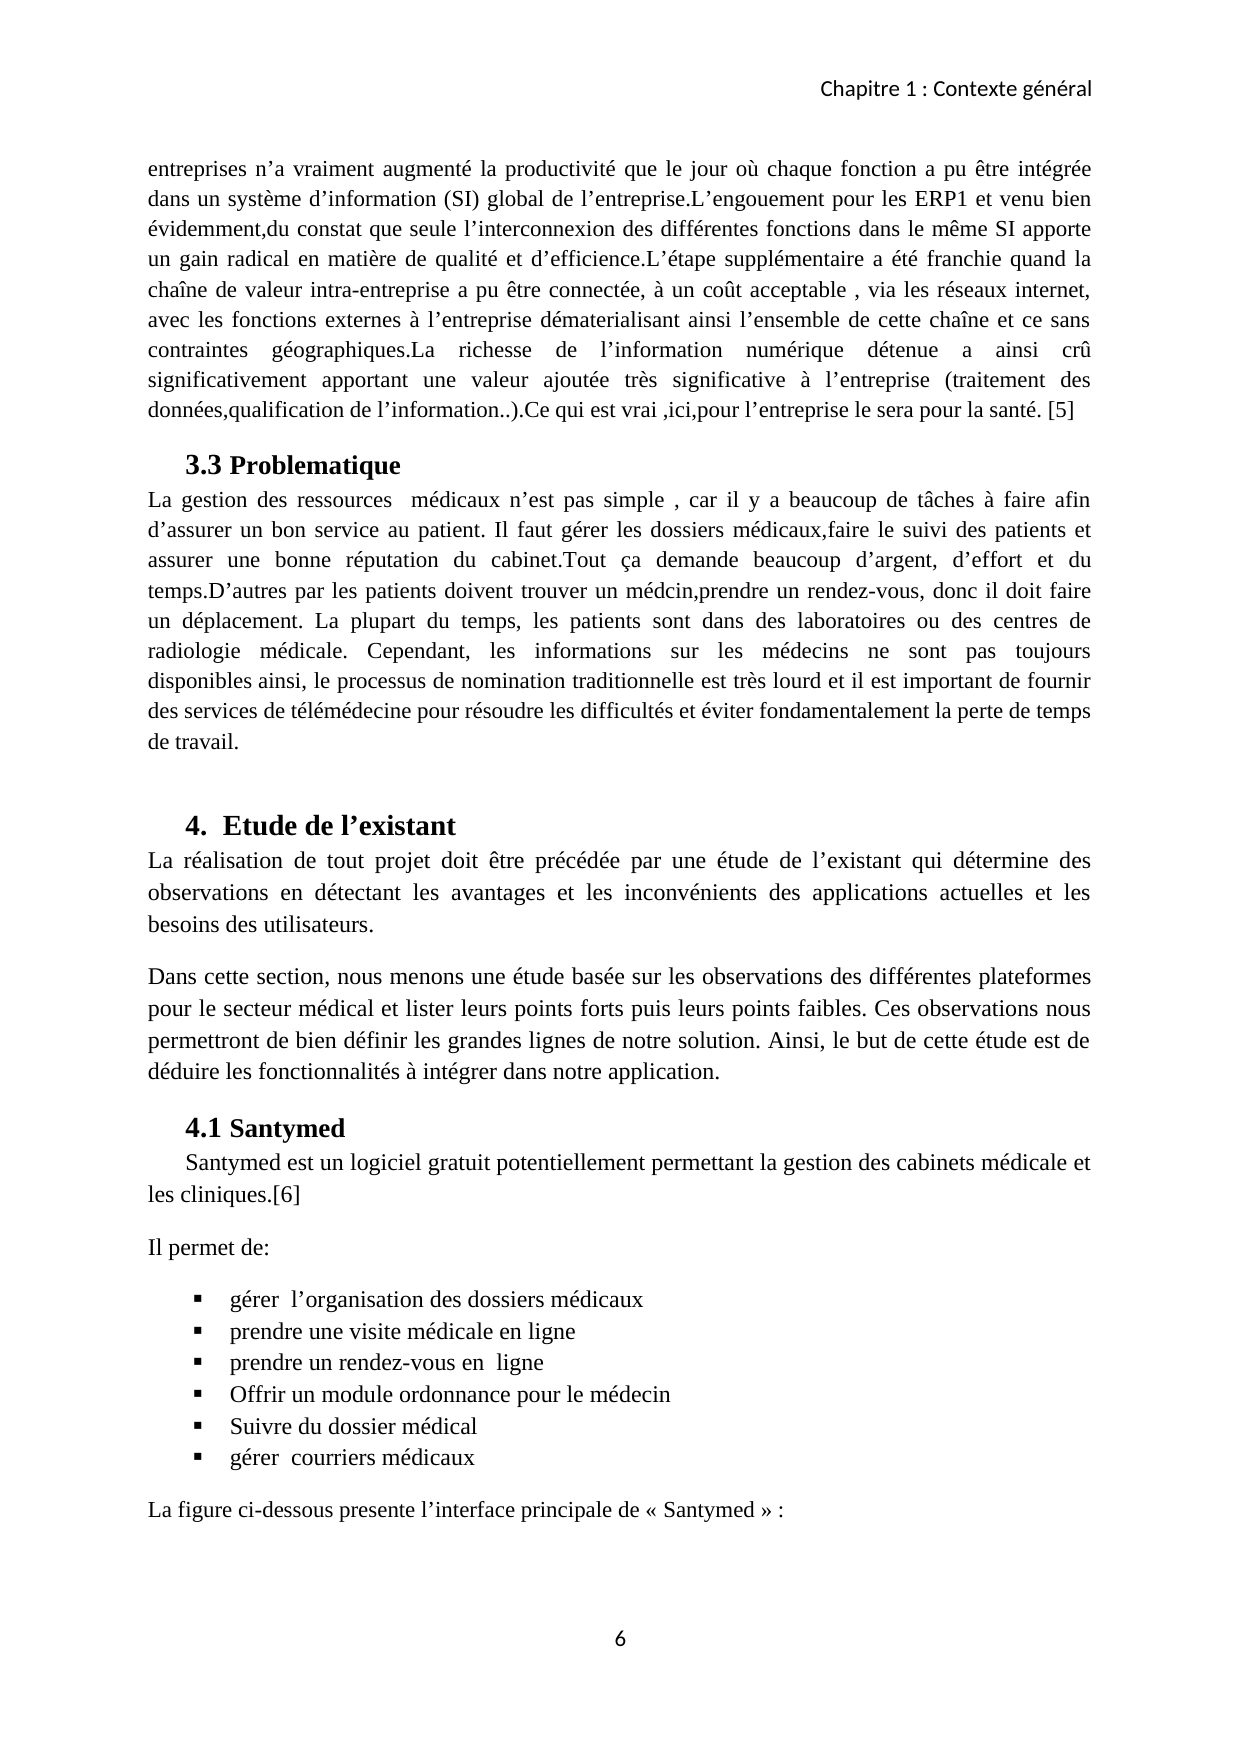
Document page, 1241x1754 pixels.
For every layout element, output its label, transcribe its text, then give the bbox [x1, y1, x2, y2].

list prendre une visite médicale en ligne [192, 1317, 1093, 1344]
text La gestion des ressources médicaux n’est pas simple , car il y a beaucoup de tâches à faire afin d’assurer un bon service au patient. Il faut gérer les dossiers médicaux,faire le suivi des patients et assurer une bonne réputation du cabinet.Tout ça demande beaucoup d’argent, d’effort et du temps.D’autres par les patients doivent trouver un médcin,prendre un rendez-vous, donc il doit faire un déplacement. La plupart du temps, les patients sont dans des laboratoires ou des centres de radiologie médicale. Cependant, les informations sur les médecins ne sont pas toujours disponibles ainsi, le processus de nomination traditionnelle est très lourd et il est important de fournir des services de télémédecine pour résoudre les difficultés et éviter fondamentalement la perte de temps de travail. [148, 486, 1093, 754]
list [148, 155, 1093, 423]
text La figure ci-dessous presente l’interface principale de « Santymed » : [148, 1496, 1093, 1522]
list prendre un rendez-vous en ligne [192, 1348, 1093, 1376]
subtitle Problematique [185, 447, 1093, 481]
list gérer courriers médicaux [192, 1443, 1093, 1471]
subtitle Santymed [185, 1110, 1093, 1143]
list gérer l’organisation des dossiers médicaux [192, 1285, 1093, 1313]
list Suivre du dossier médical [192, 1412, 1093, 1439]
subtitle Etude de l’existant [185, 808, 1093, 841]
text Dans cette section, nous menons une étude basée sur les observations des différentes plateformes pour le secteur médical et lister leurs points forts puis leurs points faibles. Ces observations nous permettront de bien définir les grandes lignes de notre solution. Ainsi, le but de cette étude est de déduire les fonctionnalités à intégrer dans notre application. [148, 962, 1093, 1085]
text Il permet de: [148, 1232, 1093, 1260]
list Offrir un module ordonnance pour le médecin [192, 1380, 1093, 1408]
text Santymed est un logiciel gratuit potentiellement permettant la gestion des cabinets médicale et les cliniques.[6] [148, 1148, 1093, 1208]
text La réalisation de tout projet doit être précédée par une étude de l’existant qui détermine des observations en détectant les avantages et les inconvénients des applications actuelles et les besoins des utilisateurs. [148, 846, 1093, 937]
